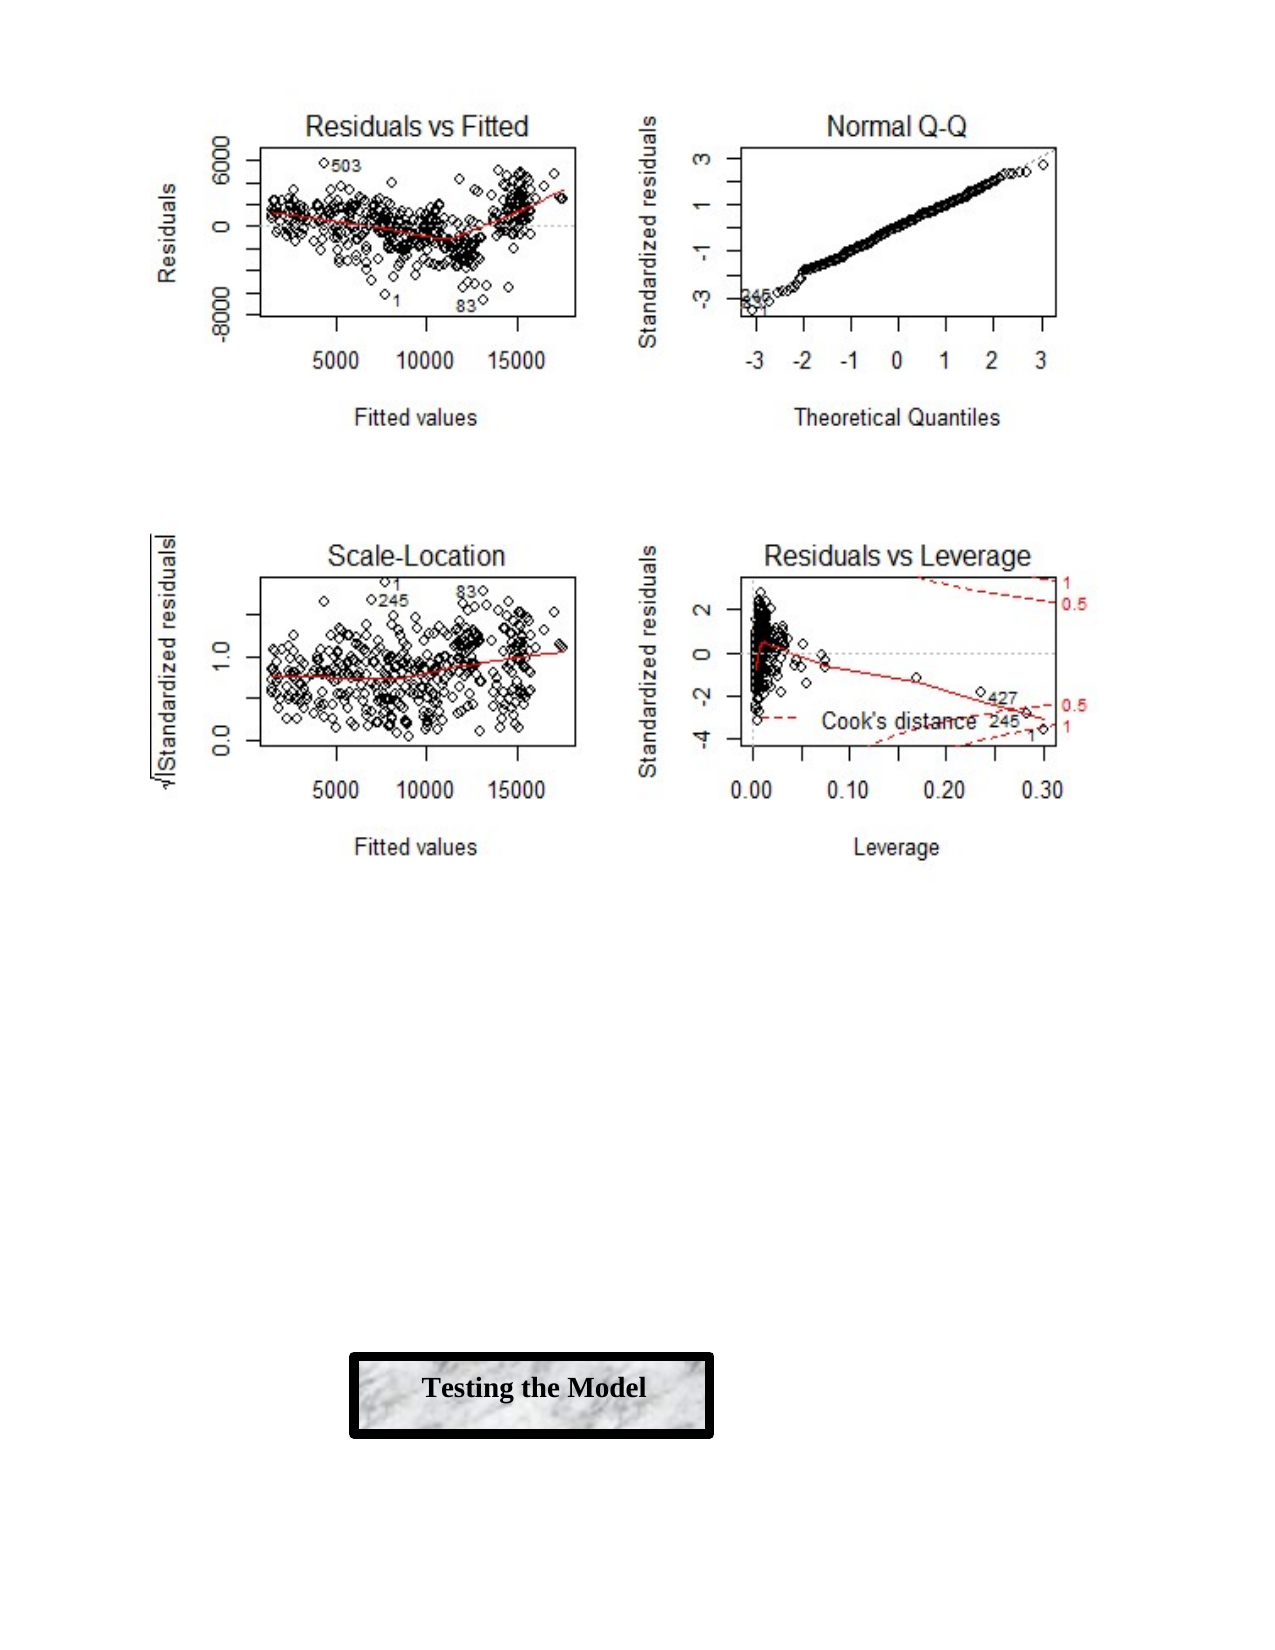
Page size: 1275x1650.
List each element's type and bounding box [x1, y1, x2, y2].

picture [150, 32, 1113, 891]
picture [359, 1361, 705, 1429]
